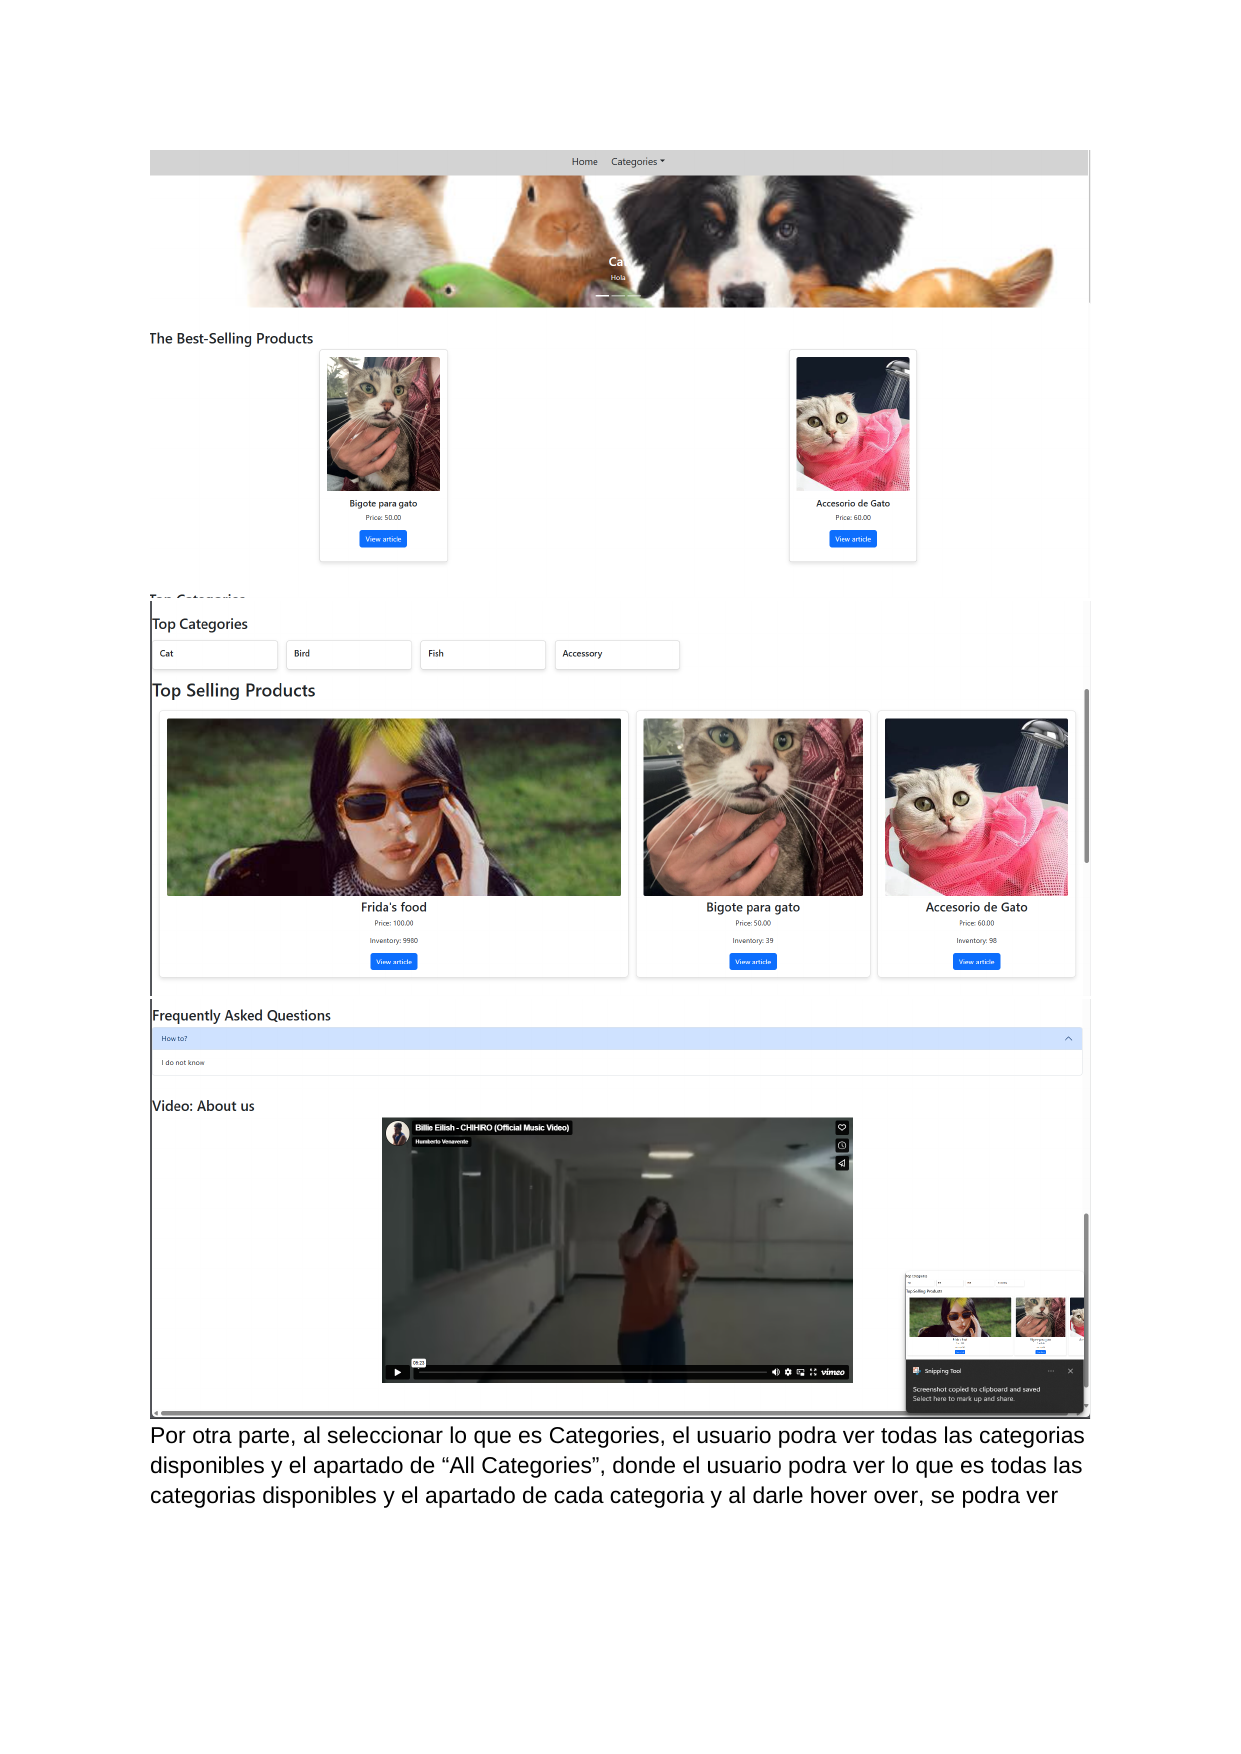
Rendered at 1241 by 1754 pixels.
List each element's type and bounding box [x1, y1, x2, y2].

picture [150, 601, 1091, 996]
picture [150, 999, 1091, 1419]
picture [150, 150, 1091, 598]
text [150, 1422, 1090, 1509]
